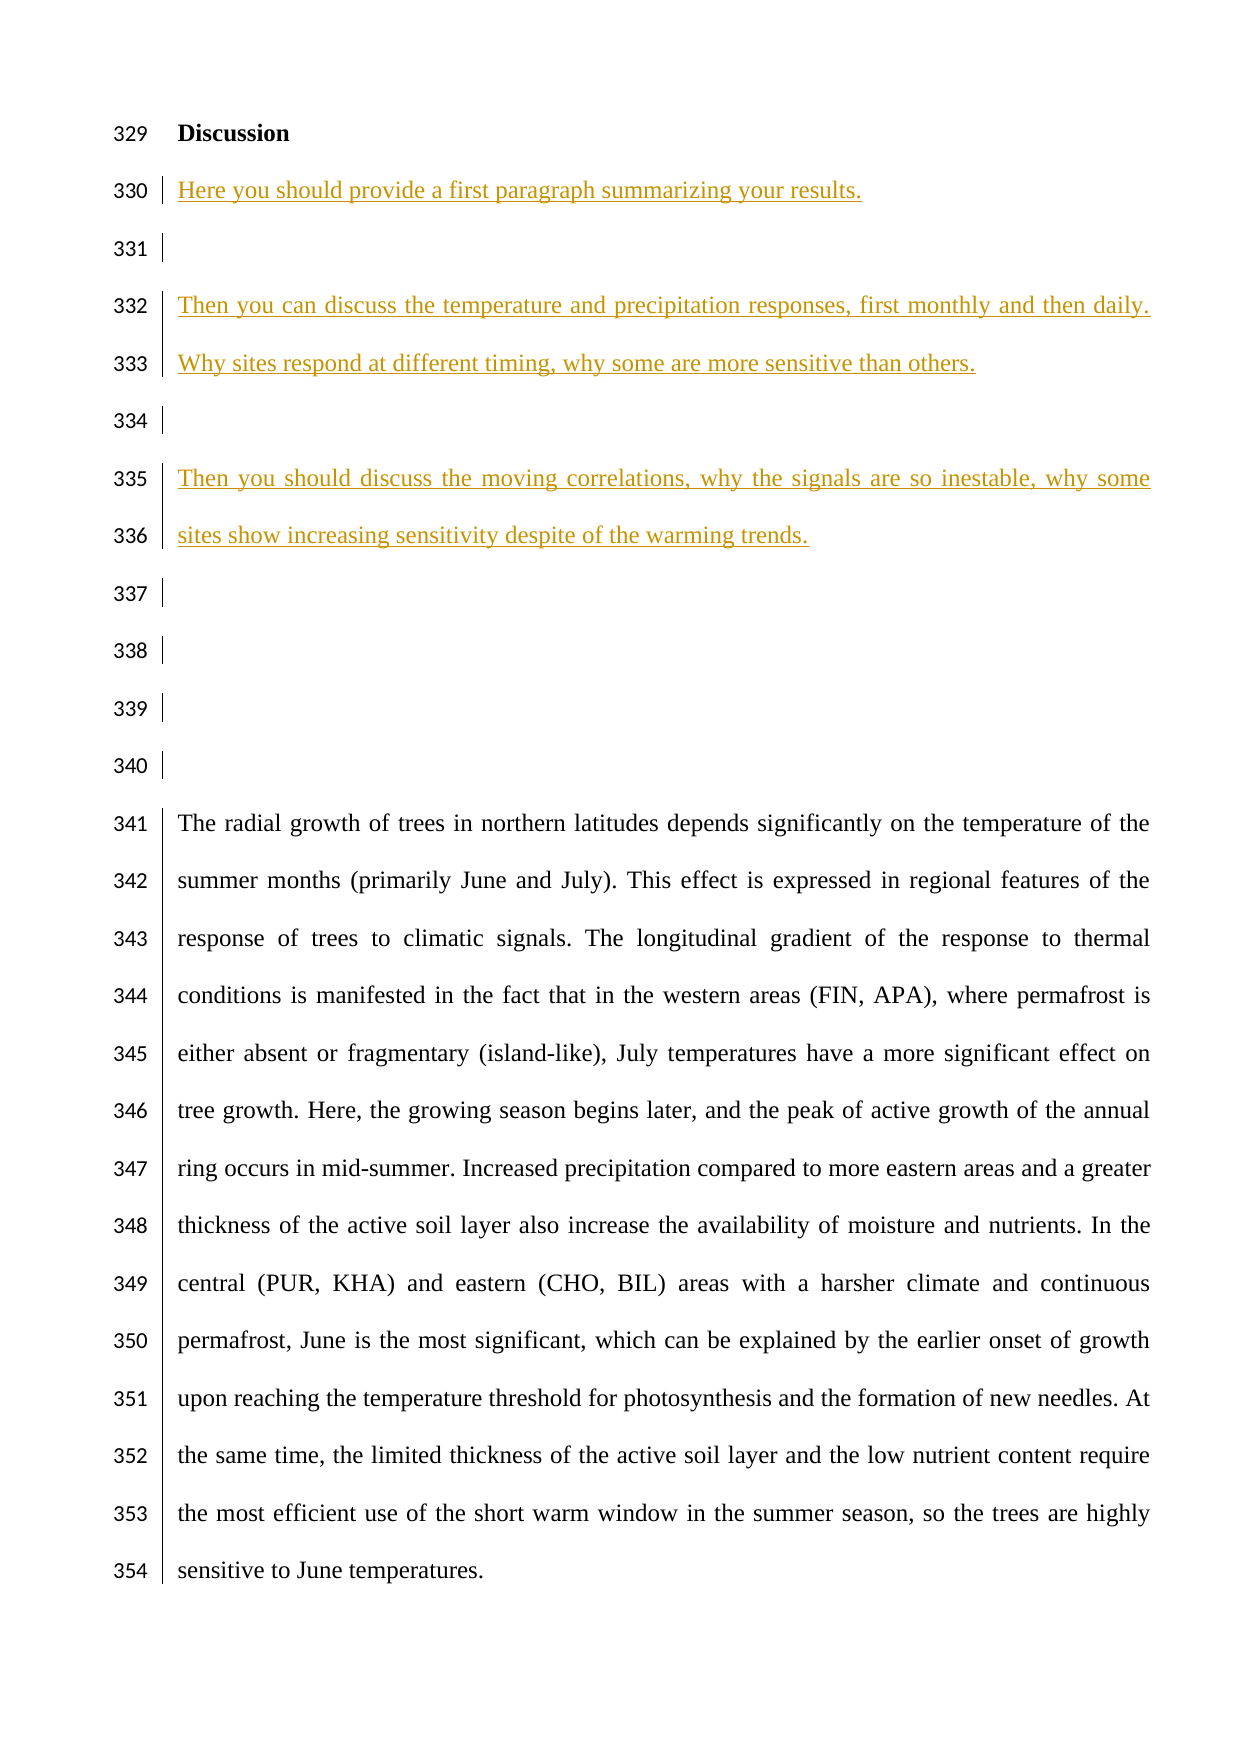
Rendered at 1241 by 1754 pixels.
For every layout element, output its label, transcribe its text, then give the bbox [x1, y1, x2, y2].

text The radial growth of trees in northern latitudes depends significantly on the temperature of the summer months (primarily June and July). This effect is expressed in regional features of the response of trees to climatic signals. The longitudinal gradient of the response to thermal conditions is manifested in the fact that in the western areas (FIN, APA), where permafrost is either absent or fragmentary (island-like), July temperatures have a more significant effect on tree growth. Here, the growing season begins later, and the peak of active growth of the annual ring occurs in mid-summer. Increased precipitation compared to more eastern areas and a greater thickness of the active soil layer also increase the availability of moisture and nutrients. In the central (PUR, KHA) and eastern (CHO, BIL) areas with a harsher climate and continuous permafrost, June is the most significant, which can be explained by the earlier onset of growth upon reaching the temperature threshold for photosynthesis and the formation of new needles. At the same time, the limited thickness of the active soil layer and the low nutrient content require the most efficient use of the short warm window in the summer season, so the trees are highly sensitive to June temperatures. [177, 808, 1152, 1584]
text Discussion [177, 118, 1152, 147]
